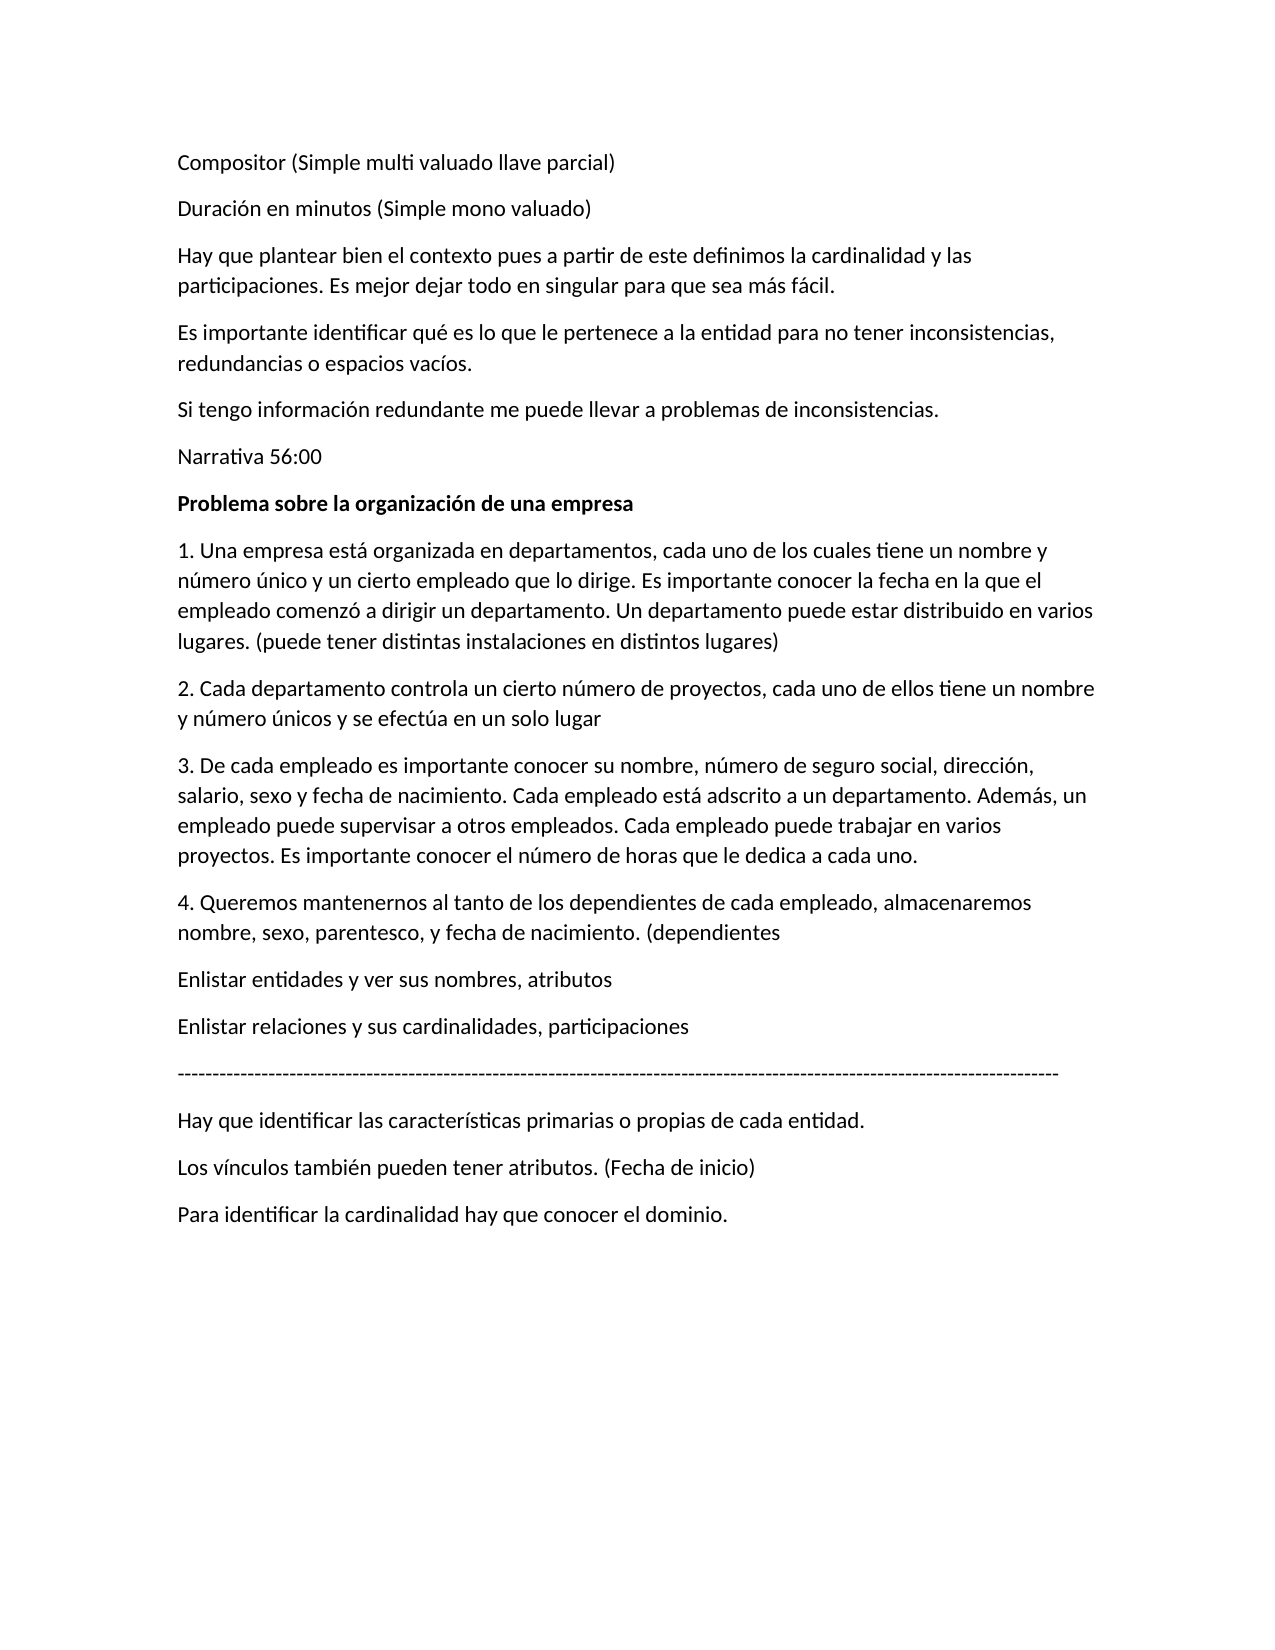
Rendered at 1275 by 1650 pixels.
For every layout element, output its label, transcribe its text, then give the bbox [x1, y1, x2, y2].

text Hay que identificar las características primarias o propias de cada entidad. [177, 1106, 1098, 1134]
text Es importante identificar qué es lo que le pertenece a la entidad para no tener inconsistencias, redundancias o espacios vacíos. [177, 318, 1098, 377]
text Enlistar relaciones y sus cardinalidades, participaciones [177, 1012, 1098, 1040]
text Para identificar la cardinalidad hay que conocer el dominio. [177, 1200, 1098, 1228]
text Enlistar entidades y ver sus nombres, atributos [177, 965, 1098, 993]
text Compositor (Simple multi valuado llave parcial) [177, 148, 1098, 176]
text Los vínculos también pueden tener atributos. (Fecha de inicio) [177, 1153, 1098, 1181]
text 3. De cada empleado es importante conocer su nombre, número de seguro social, dirección, salario, sexo y fecha de nacimiento. Cada empleado está adscrito a un departamento. Además, un empleado puede supervisar a otros empleados. Cada empleado puede trabajar en varios proyectos. Es importante conocer el número de horas que le dedica a cada uno. [177, 751, 1098, 869]
text Duración en minutos (Simple mono valuado) [177, 194, 1098, 222]
text Problema sobre la organización de una empresa [177, 489, 1098, 517]
text Narrativa 56:00 [177, 442, 1098, 470]
text 4. Queremos mantenernos al tanto de los dependientes de cada empleado, almacenaremos nombre, sexo, parentesco, y fecha de nacimiento. (dependientes [177, 888, 1098, 946]
text Hay que plantear bien el contexto pues a partir de este definimos la cardinalidad y las participaciones. Es mejor dejar todo en singular para que sea más fácil. [177, 241, 1098, 299]
text 1. Una empresa está organizada en departamentos, cada uno de los cuales tiene un nombre y número único y un cierto empleado que lo dirige. Es importante conocer la fecha en la que el empleado comenzó a dirigir un departamento. Un departamento puede estar distribuido en varios lugares. (puede tener distintas instalaciones en distintos lugares) [177, 536, 1098, 655]
text 2. Cada departamento controla un cierto número de proyectos, cada uno de ellos tiene un nombre y número únicos y se efectúa en un solo lugar [177, 674, 1098, 732]
text ------------------------------------------------------------------------------------------------------------------------------ [177, 1059, 1098, 1087]
text Si tengo información redundante me puede llevar a problemas de inconsistencias. [177, 396, 1098, 423]
